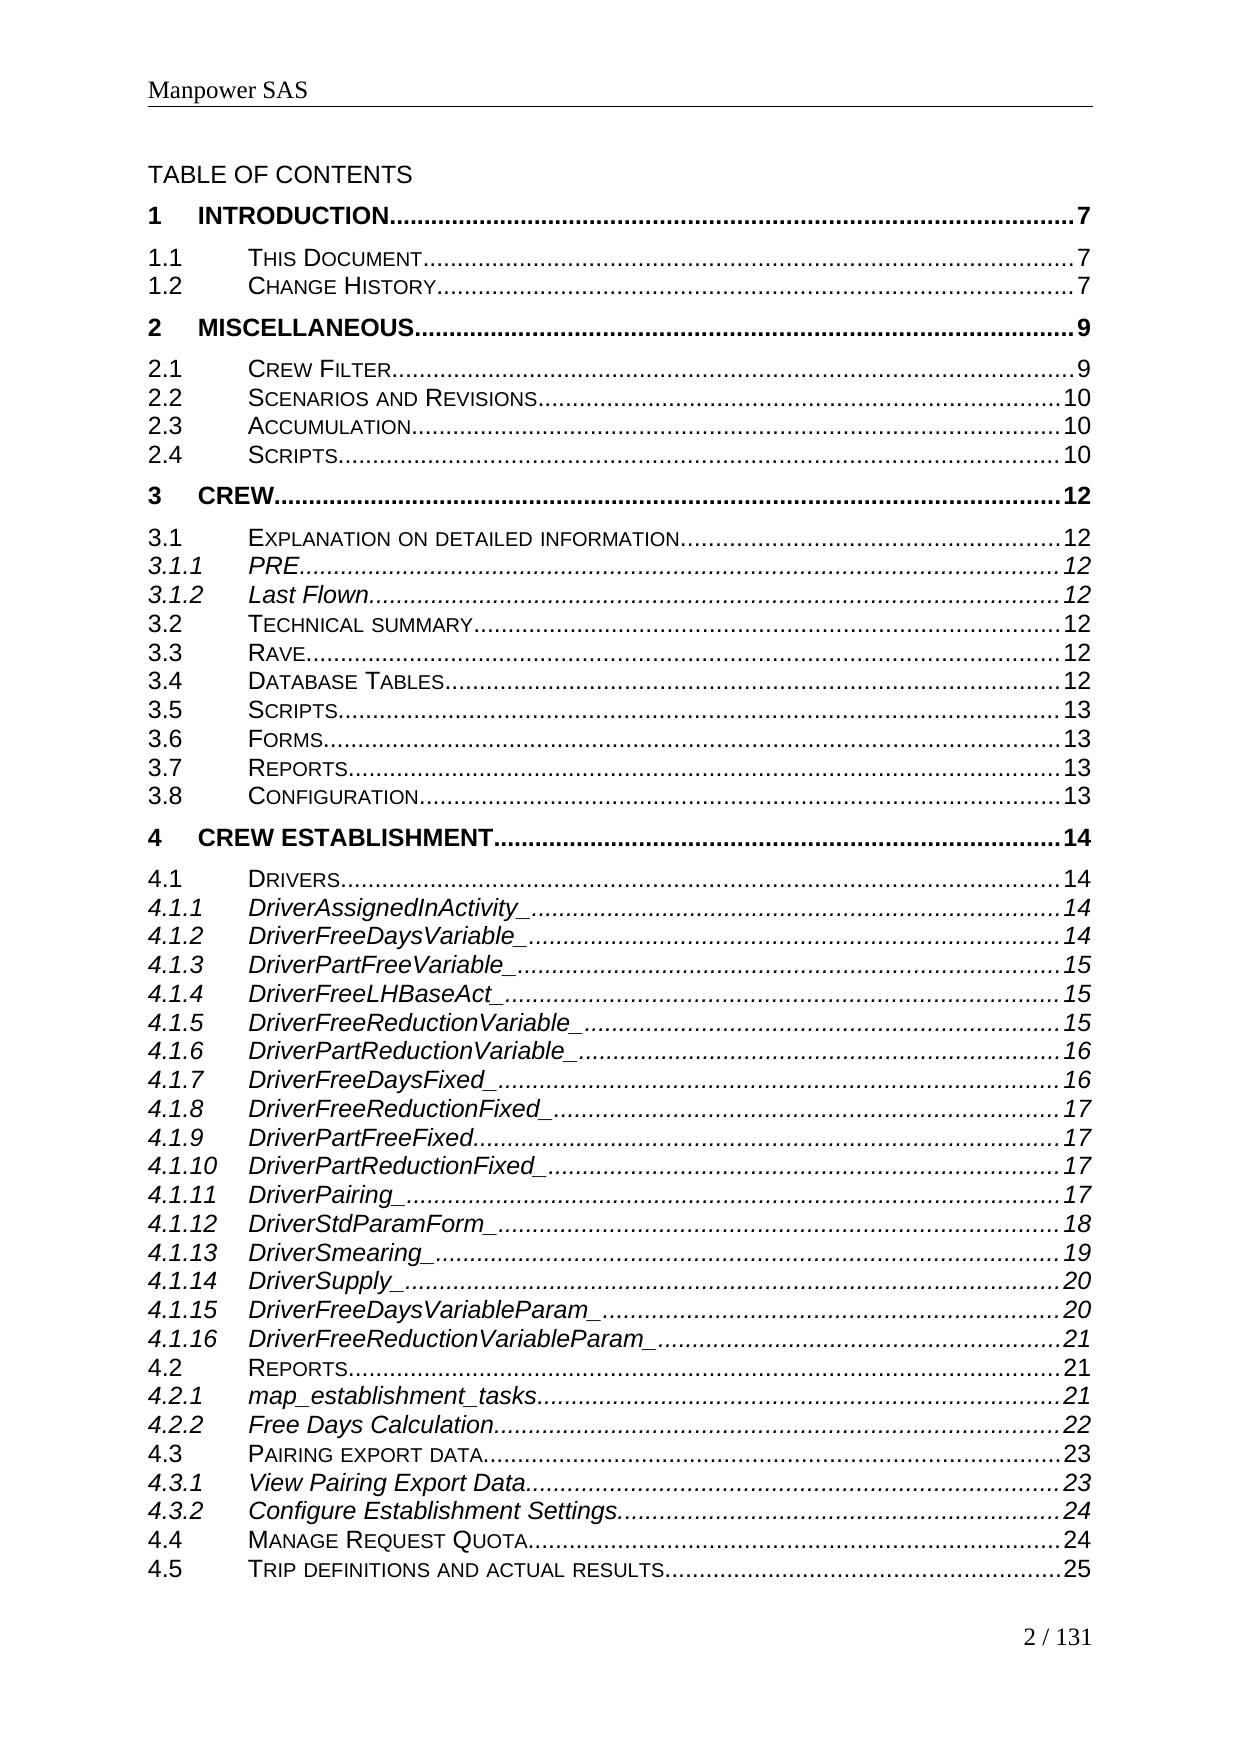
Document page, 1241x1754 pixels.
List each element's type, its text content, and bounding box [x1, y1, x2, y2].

text 4.2.2 Free Days Calculation 22 [148, 1410, 1093, 1439]
text 2.1 Crew Filter 9 [148, 354, 1093, 383]
text 4.1.1 DriverAssignedInActivity_ 14 [148, 893, 1093, 921]
text 4.3.1 View Pairing Export Data 23 [148, 1468, 1093, 1496]
text 3.5 Scripts 13 [148, 695, 1093, 724]
text 4.2.1 map_establishment_tasks 21 [148, 1381, 1093, 1410]
text 4.1.5 DriverFreeReductionVariable_ 15 [148, 1008, 1093, 1036]
text 4.1.16 DriverFreeReductionVariableParam_ 21 [148, 1324, 1093, 1353]
text 4.1.12 DriverStdParamForm_ 18 [148, 1209, 1093, 1238]
text 4.1.13 DriverSmearing_ 19 [148, 1238, 1093, 1266]
text 4.1.10 DriverPartReductionFixed_ 17 [148, 1151, 1093, 1180]
text Table of Contents [148, 160, 1093, 189]
text 3.4 Database Tables 12 [148, 666, 1093, 695]
text 4.3.2 Configure Establishment Settings. 24 [148, 1496, 1093, 1525]
text 3.7 Reports 13 [148, 753, 1093, 781]
text 1.1 This Document 7 [148, 243, 1093, 271]
text 4.3 Pairing export data 23 [148, 1439, 1093, 1468]
text 4.1.15 DriverFreeDaysVariableParam_ 20 [148, 1295, 1093, 1324]
text 4.1.8 DriverFreeReductionFixed_ 17 [148, 1094, 1093, 1123]
text 4.4 Manage Request Quota 24 [148, 1525, 1093, 1554]
text 3.8 Configuration 13 [148, 781, 1093, 810]
text 3.1.2 Last Flown 12 [148, 580, 1093, 609]
text 3.2 Technical summary 12 [148, 609, 1093, 638]
text 3.1.1 PRE 12 [148, 551, 1093, 580]
text 4.1.9 DriverPartFreeFixed 17 [148, 1123, 1093, 1151]
text 4.5 Trip definitions and actual results 25 [148, 1554, 1093, 1583]
text 4.1.7 DriverFreeDaysFixed_ 16 [148, 1065, 1093, 1094]
text 2 Miscellaneous 9 [148, 313, 1093, 341]
text 4.1.4 DriverFreeLHBaseAct_ 15 [148, 979, 1093, 1008]
text 3.6 Forms 13 [148, 724, 1093, 753]
text 4.1 Drivers 14 [148, 864, 1093, 893]
text 4.1.11 DriverPairing_ 17 [148, 1180, 1093, 1209]
text 4.1.14 DriverSupply_ 20 [148, 1266, 1093, 1295]
text 4.2 Reports 21 [148, 1353, 1093, 1381]
text 3.3 Rave 12 [148, 638, 1093, 666]
text 4 Crew Establishment 14 [148, 823, 1093, 851]
text 3 Crew 12 [148, 481, 1093, 510]
text 1.2 Change History 7 [148, 271, 1093, 300]
text 4.1.6 DriverPartReductionVariable_ 16 [148, 1036, 1093, 1065]
text 2.2 Scenarios and Revisions 10 [148, 383, 1093, 411]
text 1 Introduction 7 [148, 201, 1093, 230]
text 3.1 Explanation on detailed information 12 [148, 523, 1093, 551]
text 2.4 Scripts 10 [148, 440, 1093, 469]
text 4.1.2 DriverFreeDaysVariable_ 14 [148, 921, 1093, 950]
text 2.3 Accumulation 10 [148, 411, 1093, 440]
text 4.1.3 DriverPartFreeVariable_ 15 [148, 950, 1093, 979]
